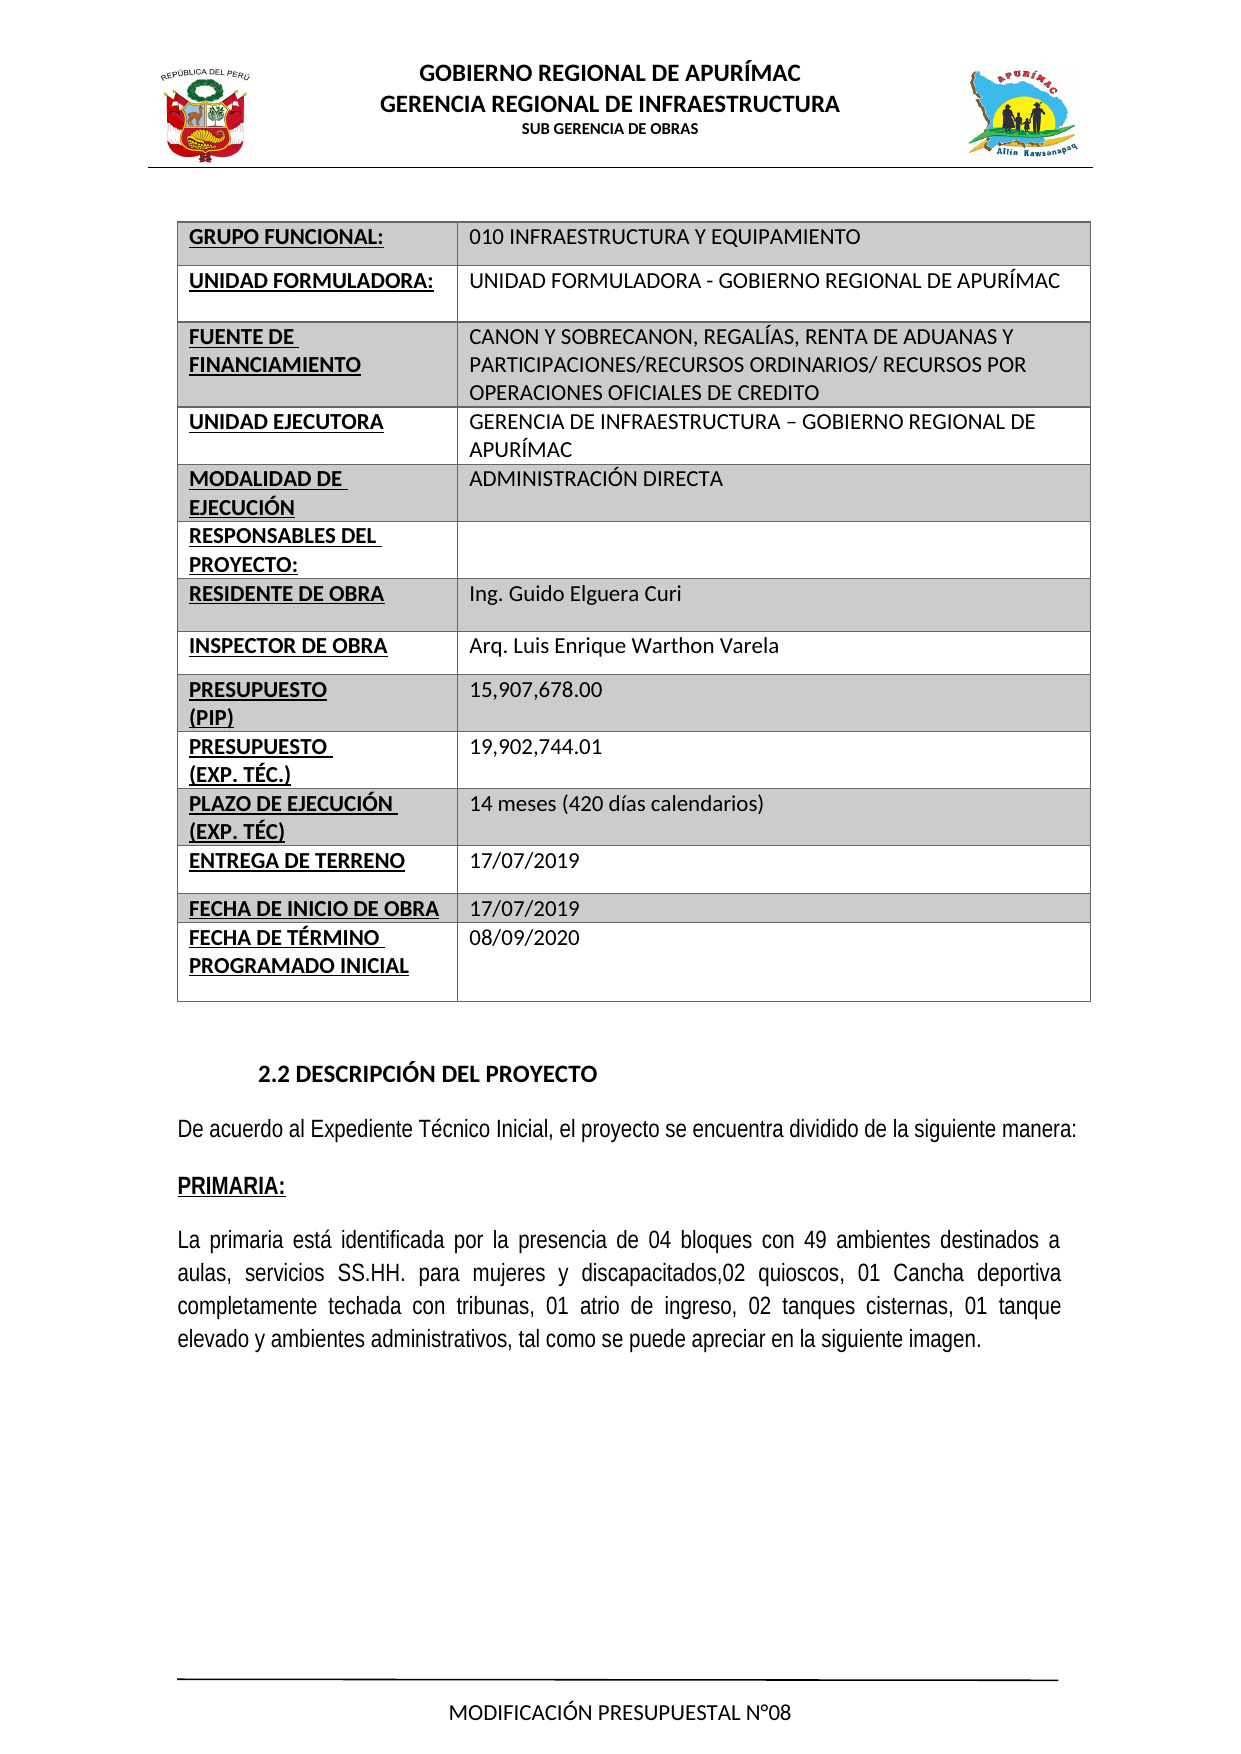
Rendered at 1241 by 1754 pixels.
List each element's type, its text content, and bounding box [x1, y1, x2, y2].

text PRIMARIA: [177, 1171, 1063, 1200]
table_cell RESPONSABLES DEL PROYECTO: [178, 522, 457, 578]
table_cell UNIDAD FORMULADORA: [178, 266, 457, 321]
table_cell MODALIDAD DE EJECUCIÓN [178, 465, 457, 521]
table_cell GRUPO FUNCIONAL: [178, 223, 457, 265]
table_cell FECHA DE TÉRMINO PROGRAMADO INICIAL [178, 923, 457, 1001]
table_cell [458, 522, 1090, 578]
picture [158, 68, 252, 163]
table_cell 08/09/2020 [458, 923, 1090, 1001]
table_cell FUENTE DE FINANCIAMIENTO [178, 323, 457, 406]
text La primaria está identificada por la presencia de 04 bloques con 49 ambientes destinados a aulas, servicios SS.HH. para mujeres y discapacitados,02 quioscos, 01 Cancha deportiva completamente techada con tribunas, 01 atrio de ingreso, 02 tanques cisternas, 01 tanque elevado y ambientes administrativos, tal como se puede apreciar en la siguiente imagen. [177, 1225, 1063, 1352]
table_cell UNIDAD EJECUTORA [178, 408, 457, 463]
table_cell RESIDENTE DE OBRA [178, 579, 457, 631]
table_cell UNIDAD FORMULADORA - GOBIERNO REGIONAL DE APURÍMAC [458, 266, 1090, 321]
table_cell PRESUPUESTO (PIP) [178, 675, 457, 731]
table_cell INSPECTOR DE OBRA [178, 632, 457, 674]
table_cell 17/07/2019 [458, 894, 1090, 922]
table_cell GERENCIA DE INFRAESTRUCTURA – GOBIERNO REGIONAL DE APURÍMAC [458, 408, 1090, 463]
table_cell PRESUPUESTO (EXP. TÉC.) [178, 732, 457, 788]
table_cell ADMINISTRACIÓN DIRECTA [458, 465, 1090, 521]
table_cell ENTREGA DE TERRENO [178, 846, 457, 893]
table_cell 17/07/2019 [458, 846, 1090, 893]
table_cell 14 meses (420 días calendarios) [458, 789, 1090, 845]
list DESCRIPCIÓN DEL PROYECTO [258, 1058, 1063, 1088]
table_cell 010 INFRAESTRUCTURA Y EQUIPAMIENTO [458, 223, 1090, 265]
table_cell 19,902,744.01 [458, 732, 1090, 788]
table_cell Arq. Luis Enrique Warthon Varela [458, 632, 1090, 674]
picture [966, 68, 1081, 162]
table_cell PLAZO DE EJECUCIÓN (EXP. TÉC) [178, 789, 457, 845]
text De acuerdo al Expediente Técnico Inicial, el proyecto se encuentra dividido de la siguiente manera: [177, 1114, 1122, 1142]
table_cell CANON Y SOBRECANON, REGALÍAS, RENTA DE ADUANAS Y PARTICIPACIONES/RECURSOS ORDINARIOS/ RECURSOS POR OPERACIONES OFICIALES DE CREDITO [458, 323, 1090, 406]
table_cell Ing. Guido Elguera Curi [458, 579, 1090, 631]
table_cell FECHA DE INICIO DE OBRA [178, 894, 457, 922]
table_cell 15,907,678.00 [458, 675, 1090, 731]
